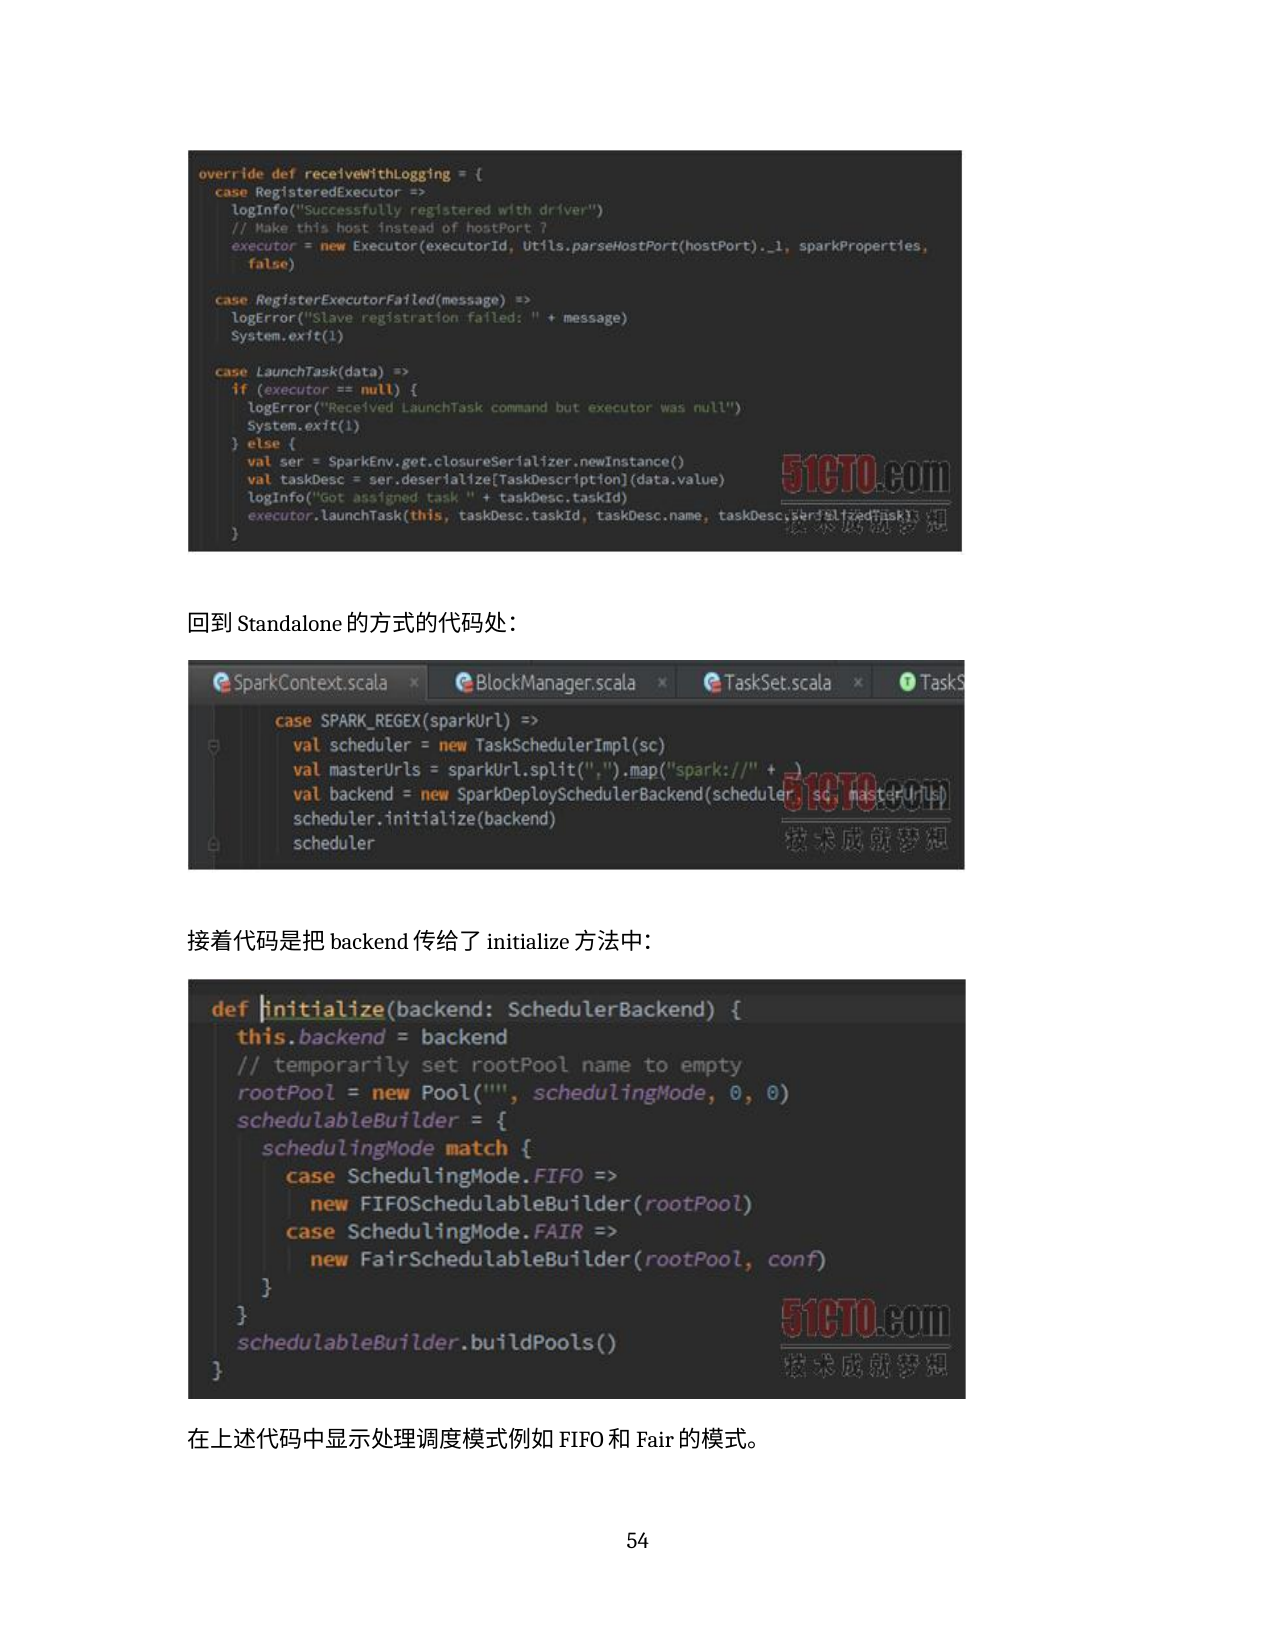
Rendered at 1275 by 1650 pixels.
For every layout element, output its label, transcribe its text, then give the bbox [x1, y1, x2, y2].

text 回到Standalone的方式的代码处： [187, 577, 1087, 638]
picture [187, 660, 966, 873]
text 接着代码是把backend传给了initialize方法中： [187, 895, 1087, 956]
picture [187, 978, 966, 1399]
picture [187, 150, 966, 555]
text 在上述代码中显示处理调度模式例如FIFO和Fair的模式。 [187, 1421, 1087, 1454]
